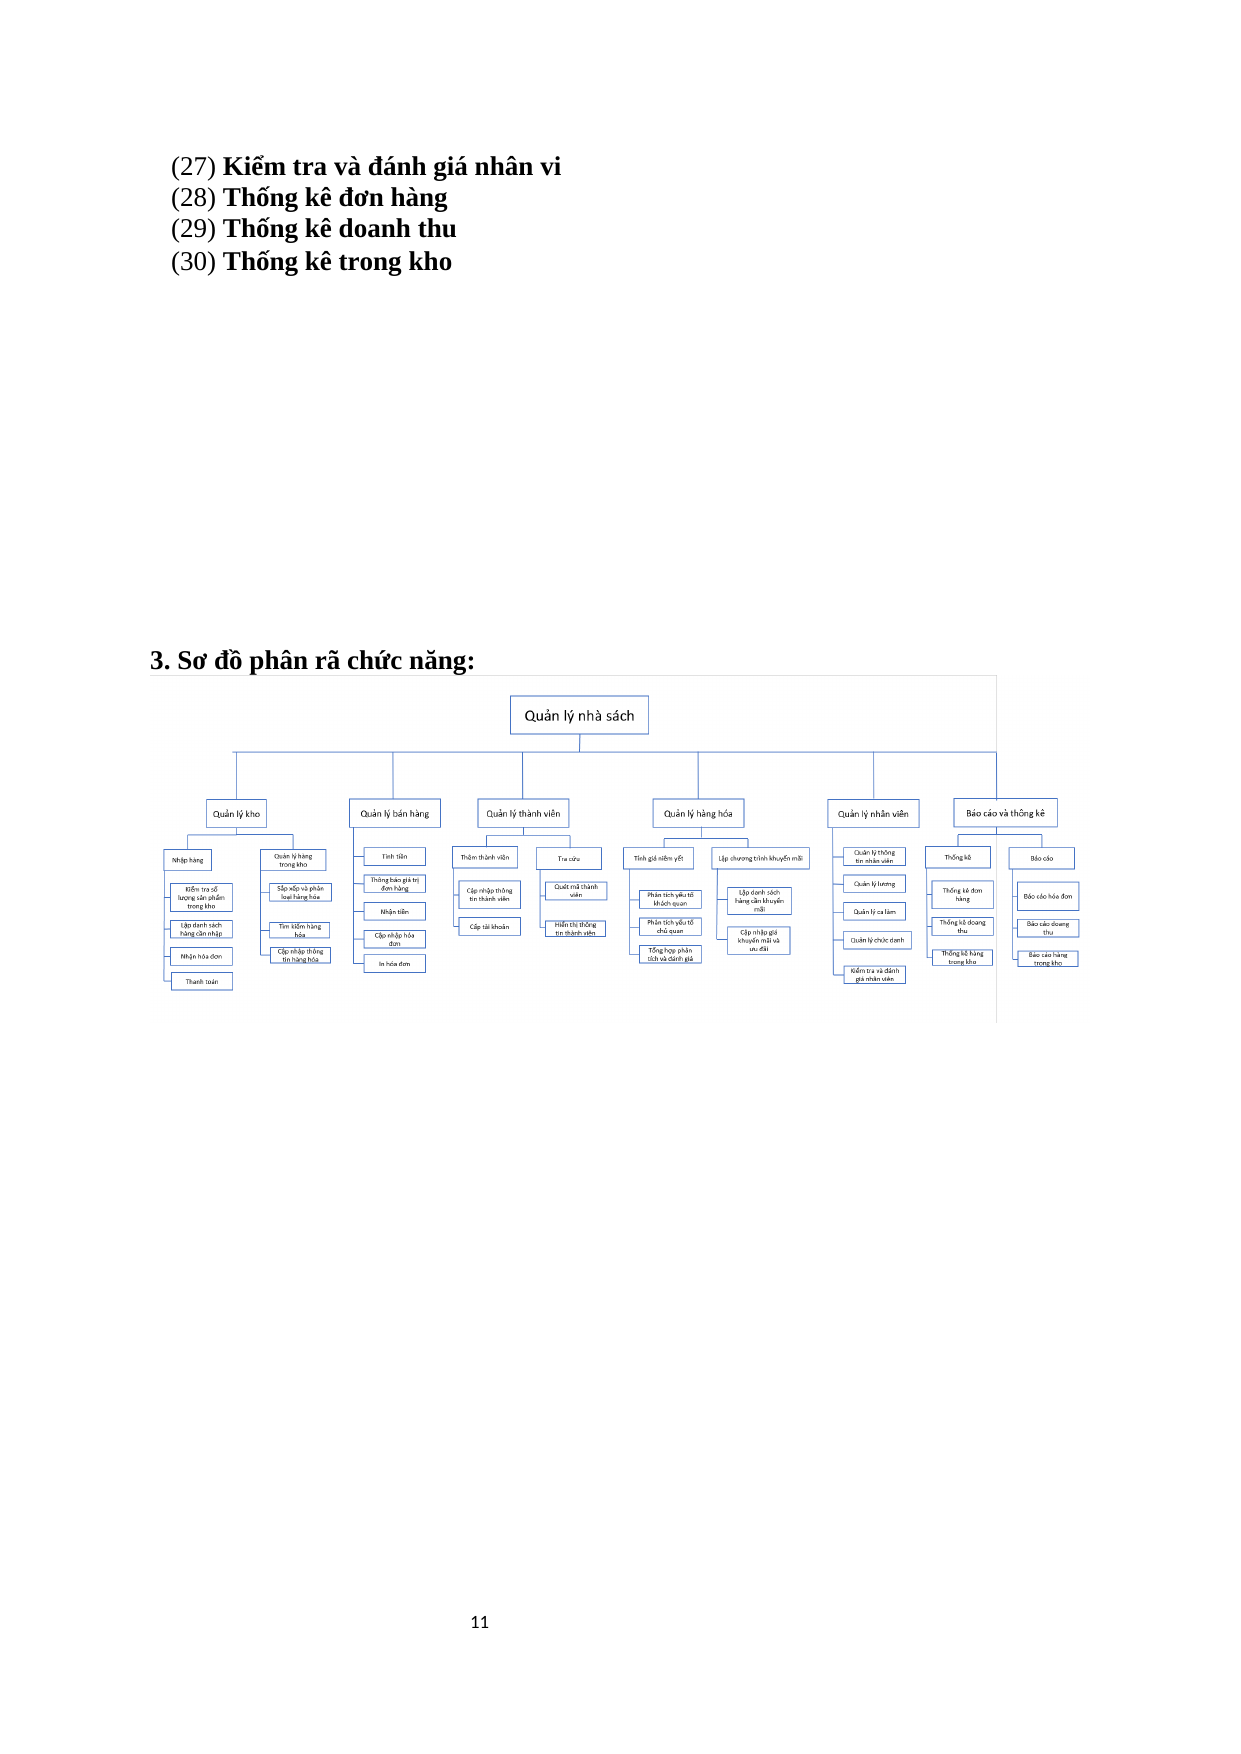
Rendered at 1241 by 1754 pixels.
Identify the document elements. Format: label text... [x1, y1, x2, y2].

list Thống kê doanh thu [171, 212, 1090, 243]
picture [150, 675, 1091, 1023]
list Kiểm tra và đánh giá nhân vi [171, 150, 1090, 181]
subtitle Sơ đồ phân rã chức năng: [150, 644, 1090, 675]
list Thống kê trong kho [171, 246, 1090, 277]
list Thống kê đơn hàng [171, 181, 1090, 212]
